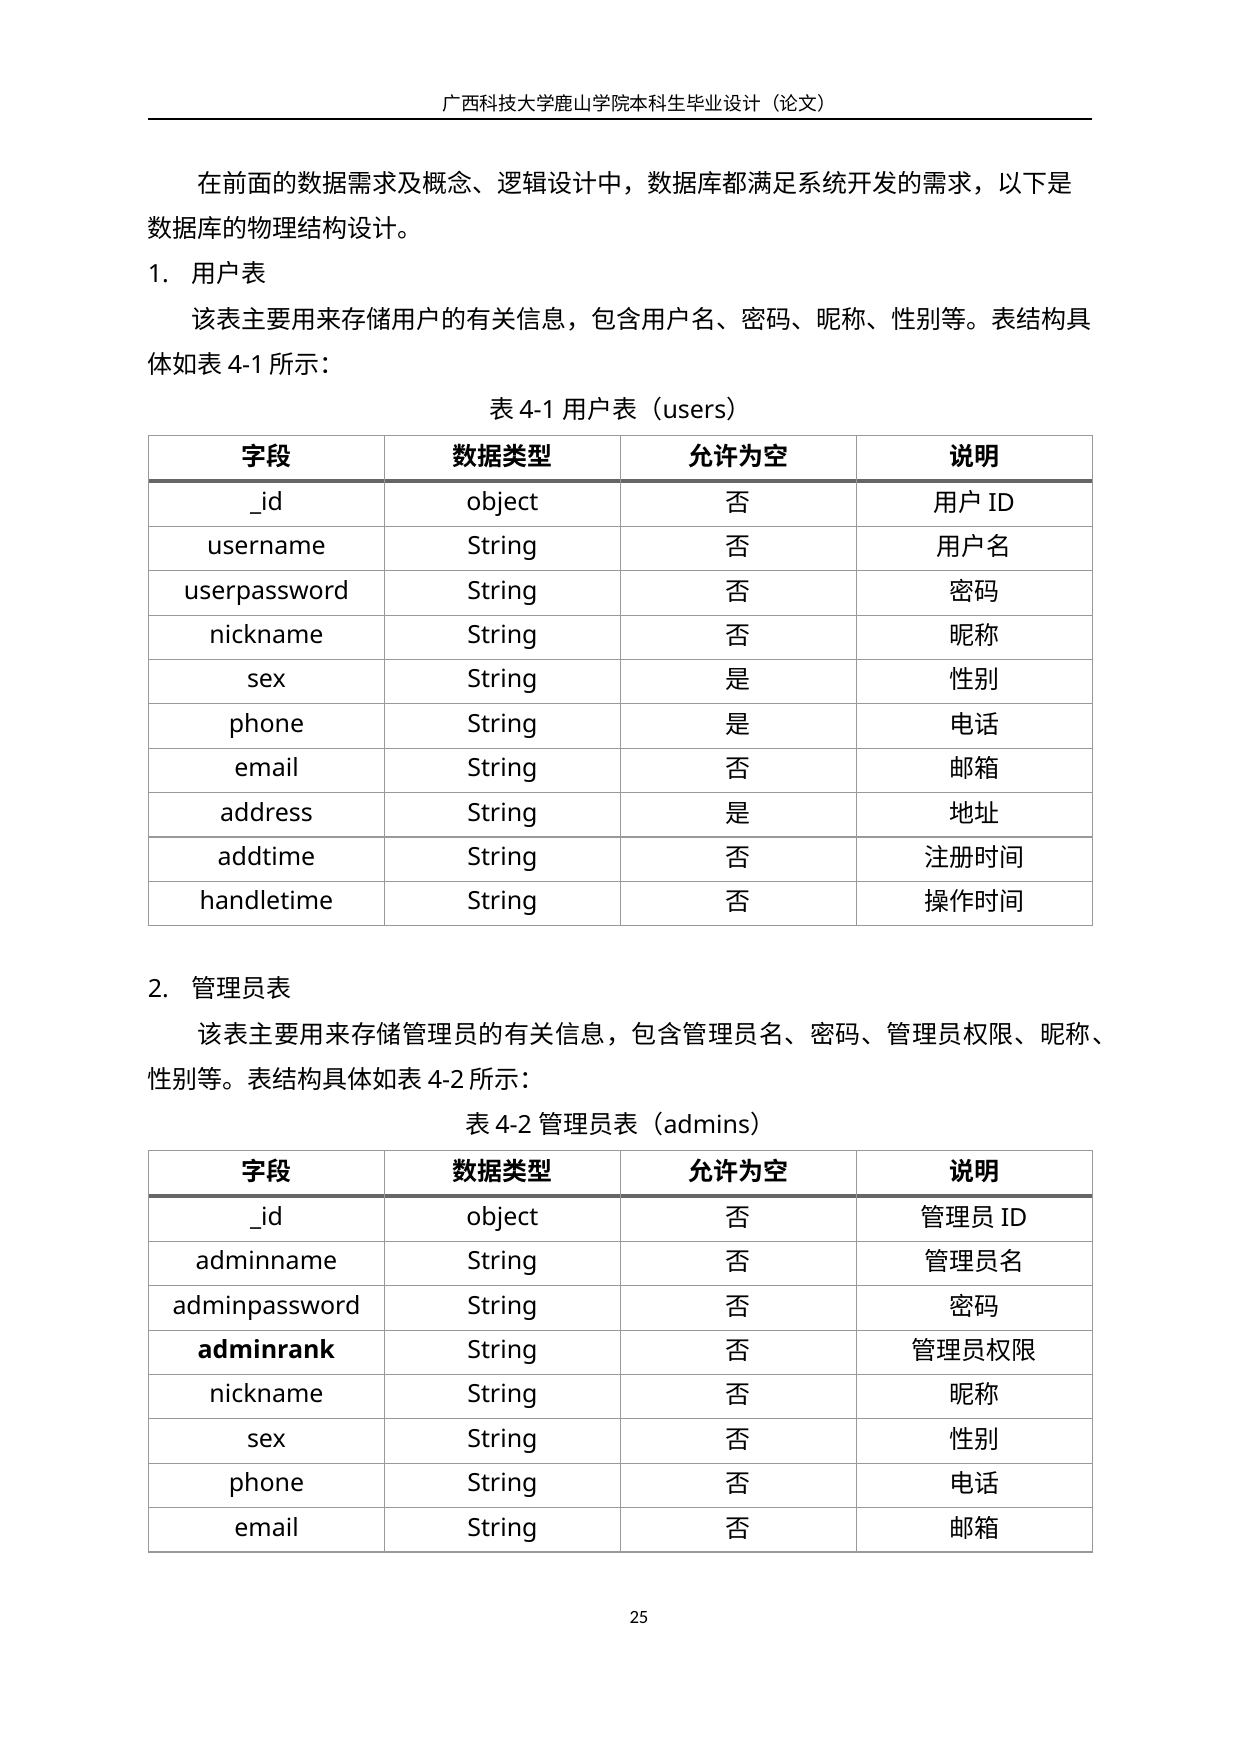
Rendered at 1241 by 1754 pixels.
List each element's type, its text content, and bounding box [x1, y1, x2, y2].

table_cell adminrank [149, 1331, 384, 1374]
table_cell String [385, 1419, 620, 1463]
table_cell 否 [621, 571, 856, 614]
table_cell 管理员名 [857, 1242, 1092, 1285]
table_cell 密码 [857, 1286, 1092, 1329]
table_cell 否 [621, 749, 856, 792]
table_cell 是 [621, 704, 856, 748]
list 管理员表 [148, 969, 1092, 1005]
table_cell 否 [621, 616, 856, 659]
text 该表主要用来存储用户的有关信息，包含用户名、密码、昵称、性别等。表结构具体如表4-1所示： [148, 299, 1092, 381]
table_cell 否 [621, 1508, 856, 1551]
text 在前面的数据需求及概念、逻辑设计中，数据库都满足系统开发的需求，以下是数据库的物理结构设计。 [148, 163, 1092, 245]
table_cell 否 [621, 1419, 856, 1463]
table_cell object [385, 1198, 620, 1241]
table_cell String [385, 1508, 620, 1551]
table_cell 否 [621, 527, 856, 570]
table_cell sex [149, 660, 384, 703]
text 表4-1 用户表（users） [148, 390, 1092, 426]
table_cell email [149, 749, 384, 792]
table_cell 否 [621, 1198, 856, 1241]
table_cell 否 [621, 1242, 856, 1285]
table_cell String [385, 793, 620, 836]
table_cell adminname [149, 1242, 384, 1285]
table_cell 管理员权限 [857, 1331, 1092, 1374]
table_cell nickname [149, 1375, 384, 1418]
table_cell 否 [621, 1331, 856, 1374]
table_cell userpassword [149, 571, 384, 614]
table_cell String [385, 1286, 620, 1329]
table_cell String [385, 1464, 620, 1507]
table_cell phone [149, 1464, 384, 1507]
table_cell String [385, 616, 620, 659]
table_cell 用户ID [857, 483, 1092, 526]
text 该表主要用来存储管理员的有关信息，包含管理员名、密码、管理员权限、昵称、性别等。表结构具体如表4-2所示： [148, 1014, 1092, 1096]
table_cell 否 [621, 1286, 856, 1329]
table_cell _id [149, 483, 384, 526]
table_cell address [149, 793, 384, 836]
table_cell String [385, 749, 620, 792]
table_cell username [149, 527, 384, 570]
table_cell String [385, 1375, 620, 1418]
table_cell String [385, 527, 620, 570]
list 用户表 [148, 254, 1092, 290]
table_cell 否 [621, 1375, 856, 1418]
table_cell 昵称 [857, 616, 1092, 659]
table_cell String [385, 838, 620, 881]
table_cell 邮箱 [857, 1508, 1092, 1551]
table_cell 地址 [857, 793, 1092, 836]
table_cell String [385, 704, 620, 748]
table_header 数据类型 [385, 436, 620, 479]
table_cell 否 [621, 838, 856, 881]
table_cell 是 [621, 660, 856, 703]
table_header 字段 [149, 436, 384, 479]
table_cell 邮箱 [857, 749, 1092, 792]
table_cell String [385, 882, 620, 925]
table_cell 电话 [857, 1464, 1092, 1507]
table_cell nickname [149, 616, 384, 659]
table_cell 密码 [857, 571, 1092, 614]
table_cell sex [149, 1419, 384, 1463]
table_cell addtime [149, 838, 384, 881]
table_cell 否 [621, 483, 856, 526]
table_cell 用户名 [857, 527, 1092, 570]
table_cell 操作时间 [857, 882, 1092, 925]
text 表4-2 管理员表（admins） [148, 1105, 1092, 1141]
table_header 字段 [149, 1151, 384, 1194]
table_cell _id [149, 1198, 384, 1241]
table_cell 否 [621, 882, 856, 925]
table_cell 性别 [857, 1419, 1092, 1463]
table_cell 是 [621, 793, 856, 836]
table_cell 注册时间 [857, 838, 1092, 881]
table_cell object [385, 483, 620, 526]
table_cell handletime [149, 882, 384, 925]
table_header 说明 [857, 436, 1092, 479]
table_cell 昵称 [857, 1375, 1092, 1418]
table_header 数据类型 [385, 1151, 620, 1194]
table_cell phone [149, 704, 384, 748]
table_cell 管理员ID [857, 1198, 1092, 1241]
table_cell String [385, 660, 620, 703]
table_cell String [385, 1242, 620, 1285]
table_cell email [149, 1508, 384, 1551]
table_cell 性别 [857, 660, 1092, 703]
table_cell 否 [621, 1464, 856, 1507]
table_header 允许为空 [621, 436, 856, 479]
table_cell adminpassword [149, 1286, 384, 1329]
table_header 允许为空 [621, 1151, 856, 1194]
table_cell 电话 [857, 704, 1092, 748]
table_cell String [385, 571, 620, 614]
table_cell String [385, 1331, 620, 1374]
table_header 说明 [857, 1151, 1092, 1194]
